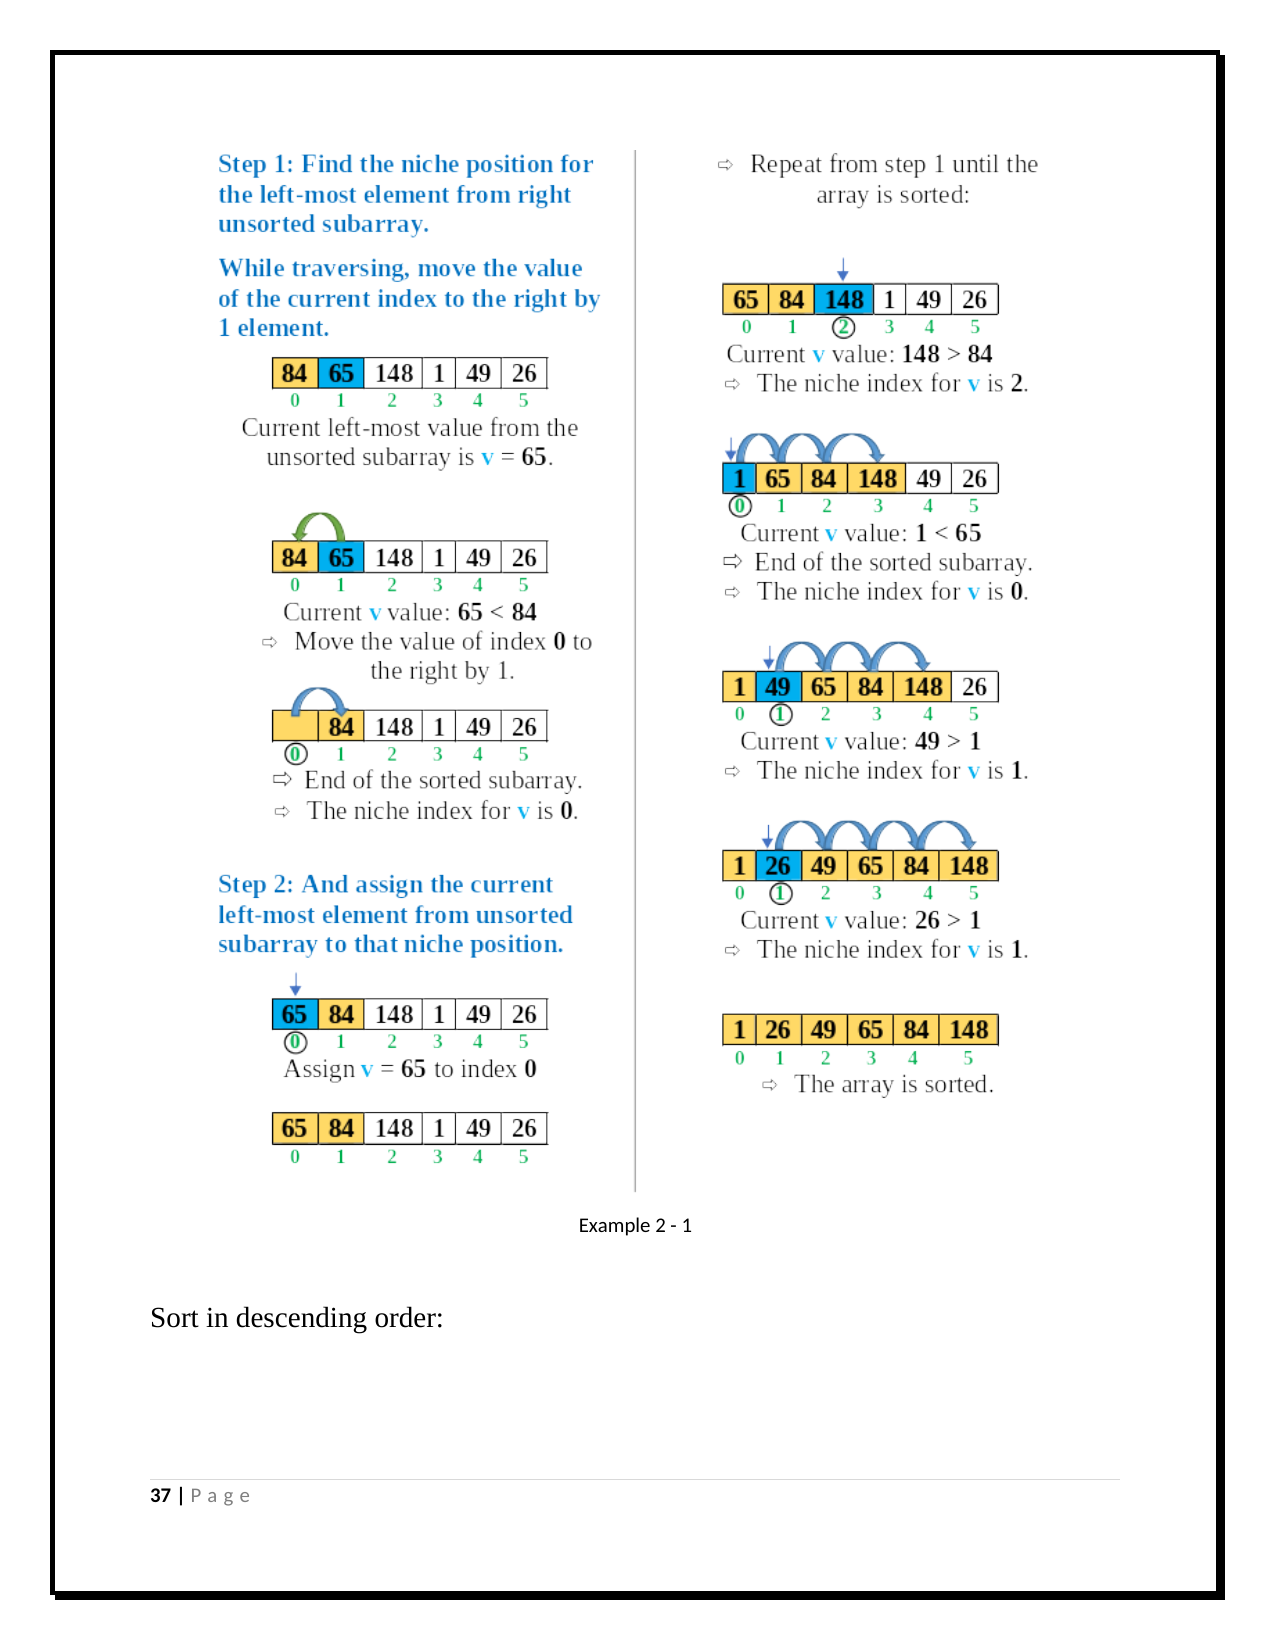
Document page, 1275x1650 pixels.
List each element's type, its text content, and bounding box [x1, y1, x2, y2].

text Example 2 - 1 [150, 1212, 1120, 1238]
text Sort in descending order: [150, 1301, 1120, 1334]
